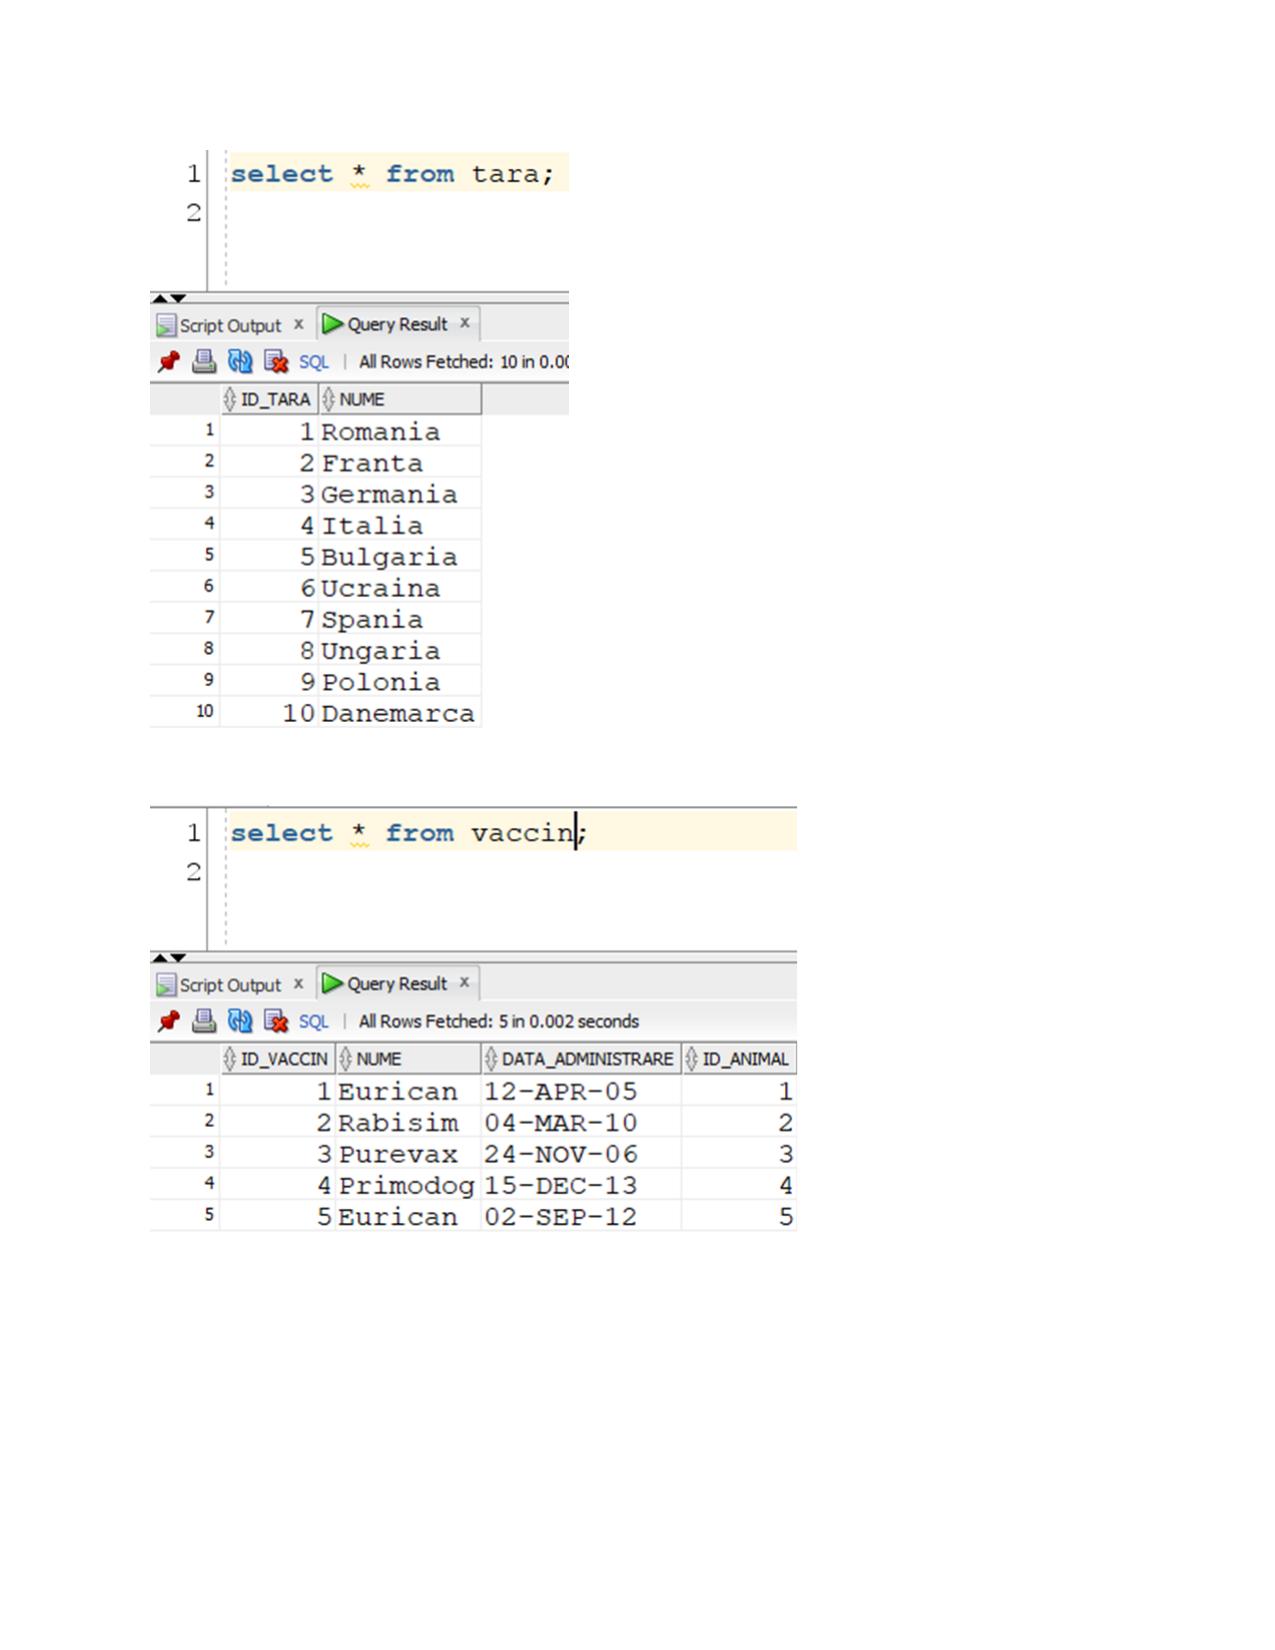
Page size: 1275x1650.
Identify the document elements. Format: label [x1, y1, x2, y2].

picture [150, 150, 569, 734]
picture [150, 805, 798, 1236]
